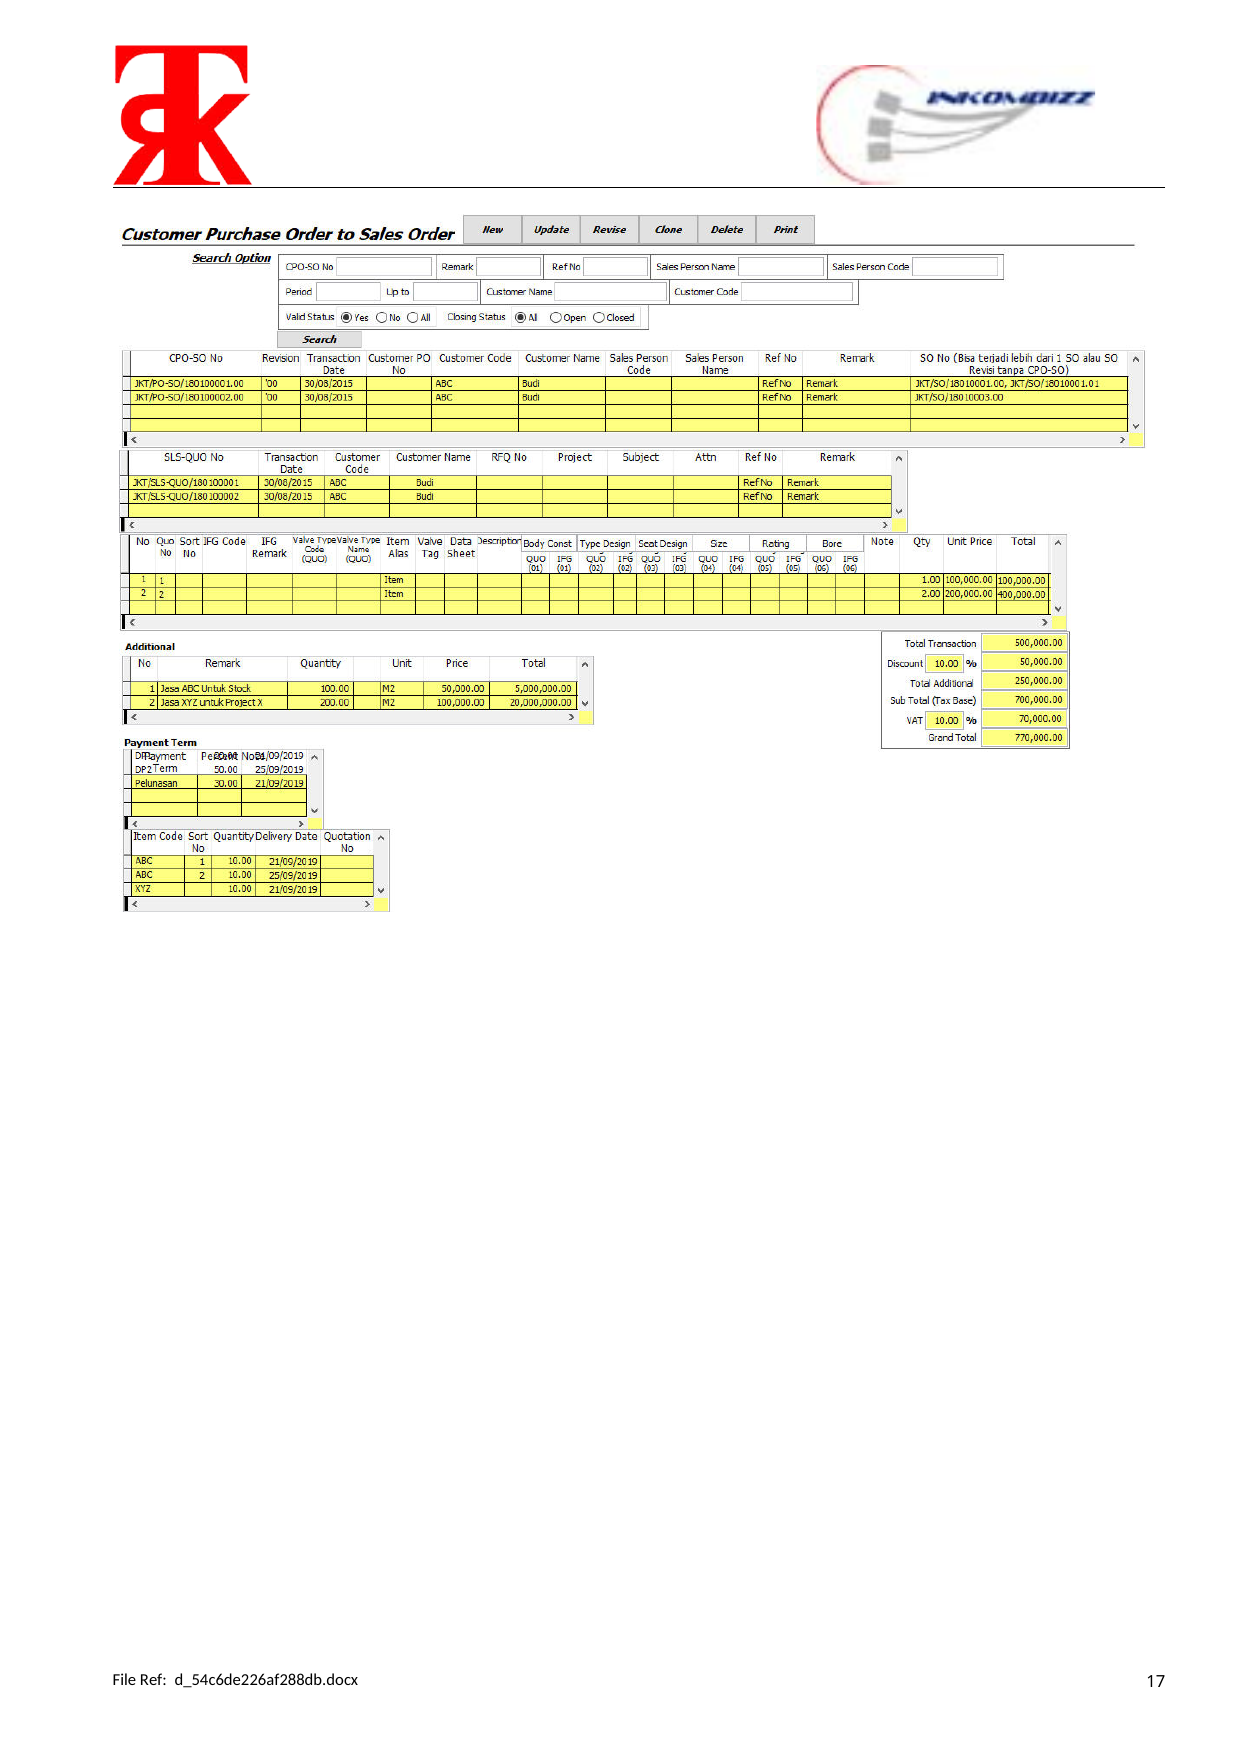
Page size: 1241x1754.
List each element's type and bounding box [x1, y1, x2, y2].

picture [112, 207, 1166, 912]
picture [816, 65, 1096, 185]
picture [112, 45, 253, 185]
